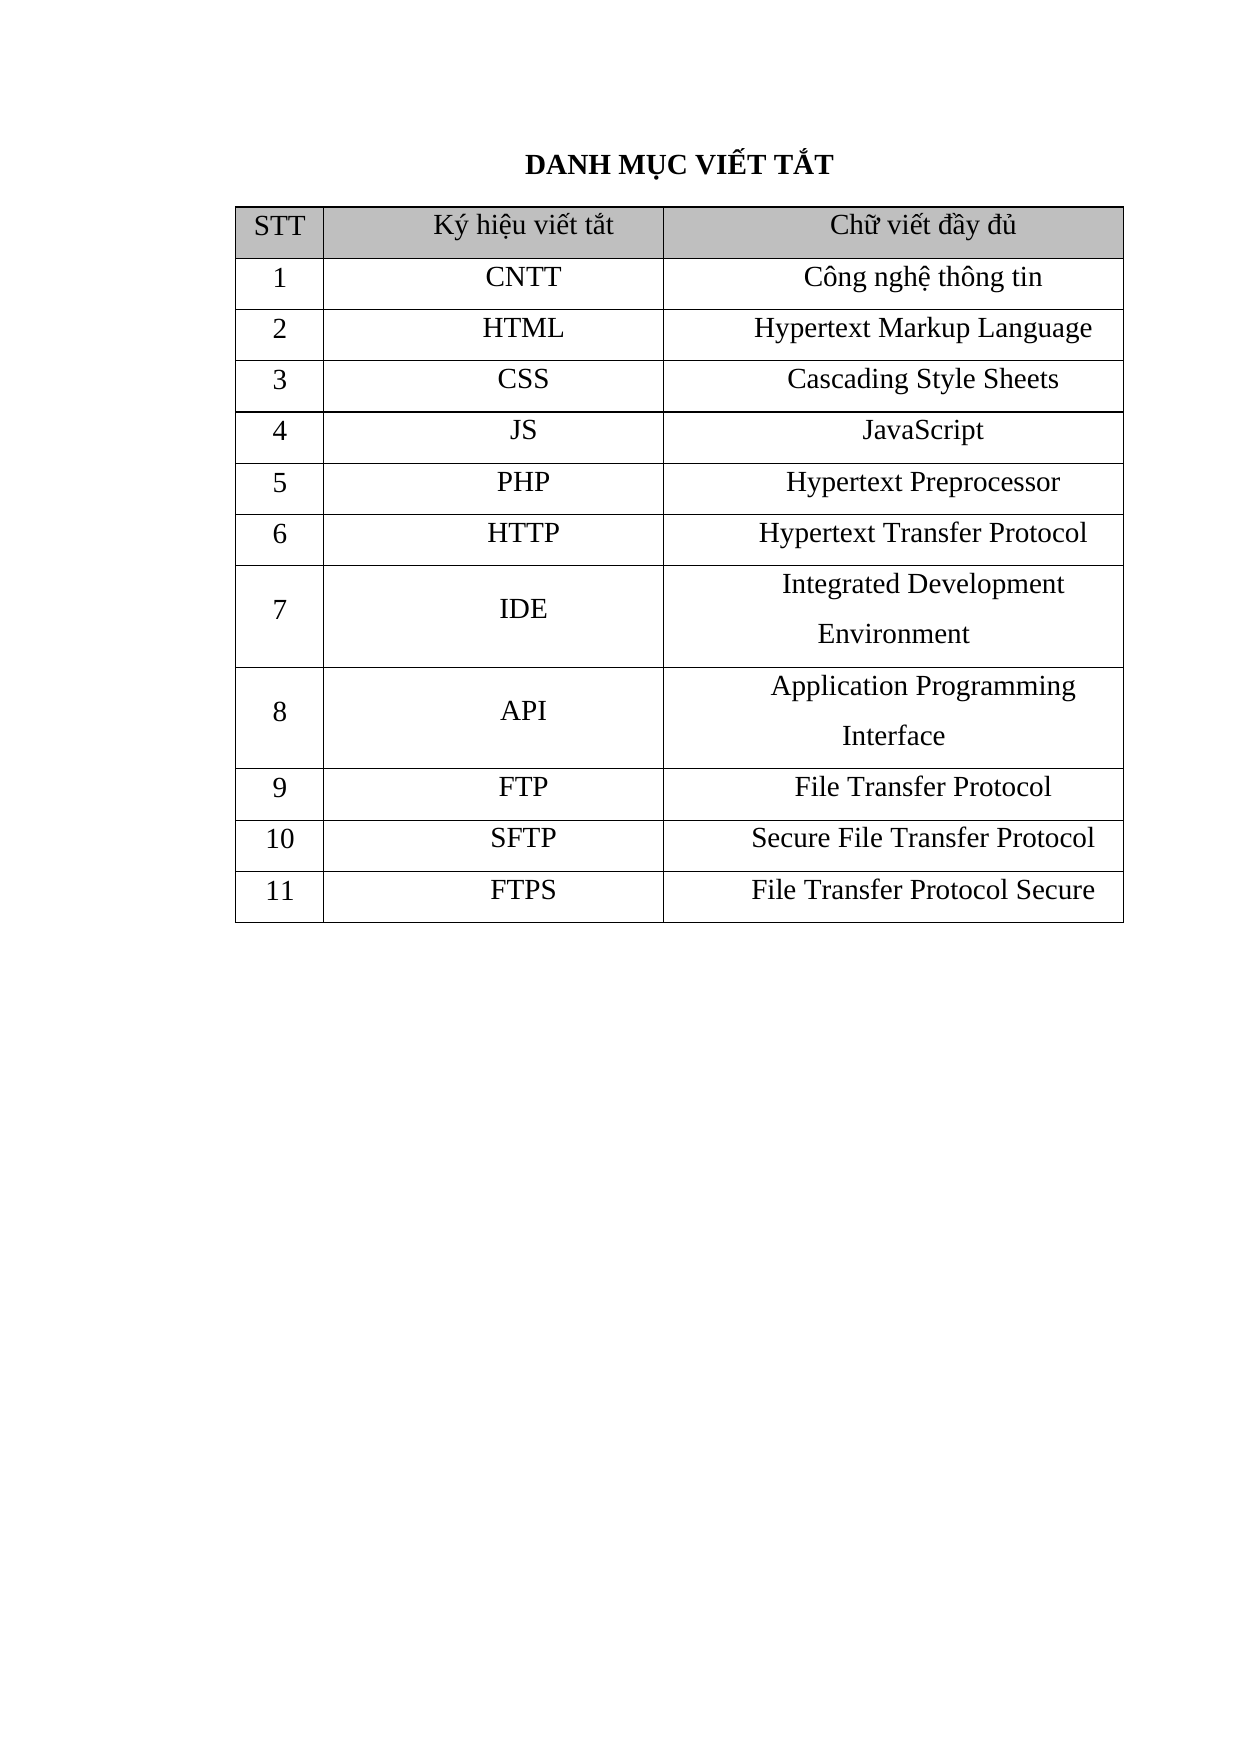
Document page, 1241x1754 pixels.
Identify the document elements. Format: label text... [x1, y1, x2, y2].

table_cell API [324, 668, 663, 768]
table_cell Công nghệ thông tin [664, 259, 1123, 309]
table_cell JS [324, 413, 663, 463]
table_header Chữ viết đầy đủ [664, 208, 1123, 258]
table_cell 11 [236, 872, 323, 922]
table_cell Integrated Development Environment [664, 566, 1123, 667]
table_cell Cascading Style Sheets [664, 361, 1123, 411]
table_cell IDE [324, 566, 663, 667]
table_cell 7 [236, 566, 323, 667]
table_cell 2 [236, 310, 323, 360]
table_cell Hypertext Transfer Protocol [664, 515, 1123, 565]
table_cell 8 [236, 668, 323, 768]
table_header STT [236, 208, 323, 258]
table_cell FTPS [324, 872, 663, 922]
table_cell Application Programming Interface [664, 668, 1123, 768]
table_cell HTTP [324, 515, 663, 565]
table_cell FTP [324, 769, 663, 819]
table_cell File Transfer Protocol [664, 769, 1123, 819]
text DANH MỤC VIẾT TẮT [207, 147, 1152, 181]
table_cell Hypertext Markup Language [664, 310, 1123, 360]
table_cell 3 [236, 361, 323, 411]
table_cell PHP [324, 464, 663, 514]
table_cell 4 [236, 413, 323, 463]
table_cell SFTP [324, 821, 663, 871]
table_cell 9 [236, 769, 323, 819]
table_cell Secure File Transfer Protocol [664, 821, 1123, 871]
table_cell 6 [236, 515, 323, 565]
table_cell 5 [236, 464, 323, 514]
table_cell 1 [236, 259, 323, 309]
table_cell 10 [236, 821, 323, 871]
table_cell File Transfer Protocol Secure [664, 872, 1123, 922]
table_header Ký hiệu viết tắt [324, 208, 663, 258]
table_cell CNTT [324, 259, 663, 309]
table_cell Hypertext Preprocessor [664, 464, 1123, 514]
table_cell CSS [324, 361, 663, 411]
table_cell JavaScript [664, 413, 1123, 463]
table_cell HTML [324, 310, 663, 360]
